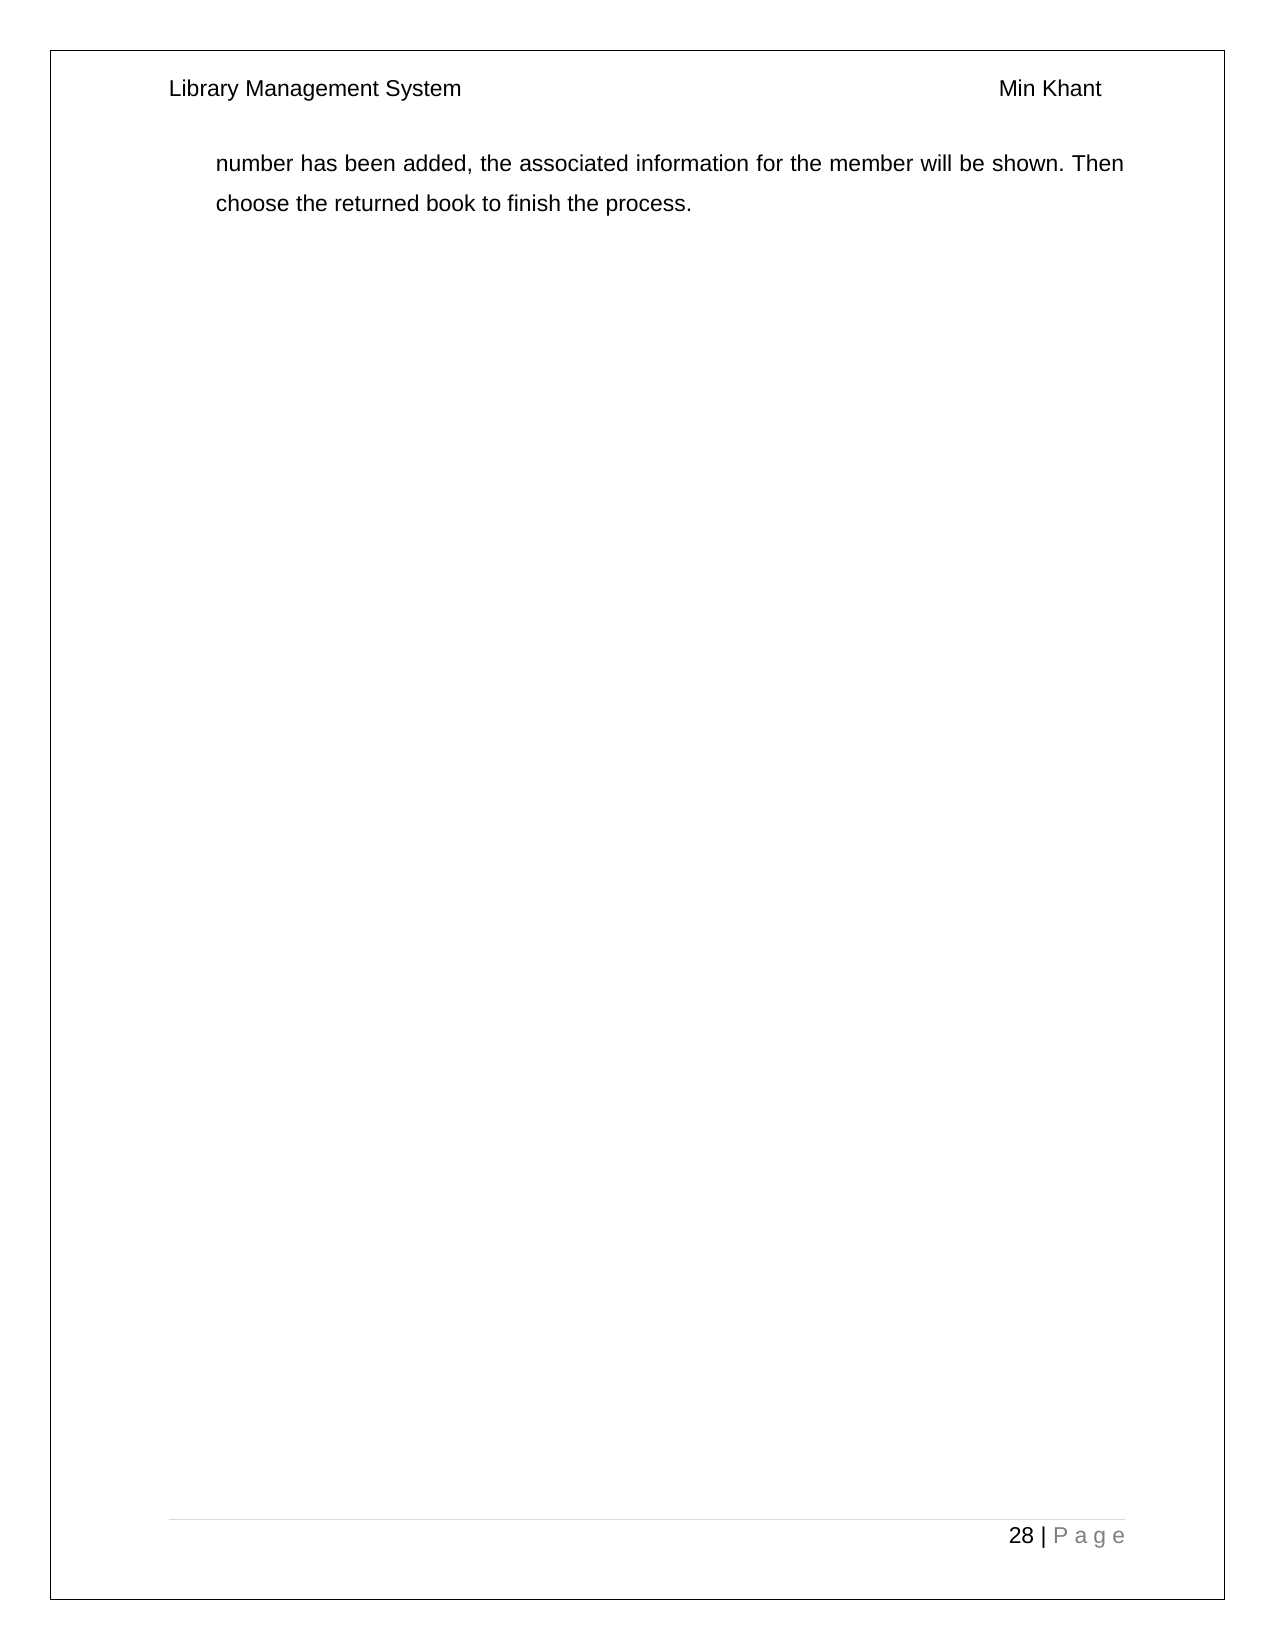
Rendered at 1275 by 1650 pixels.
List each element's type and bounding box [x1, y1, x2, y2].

text [216, 150, 1125, 216]
